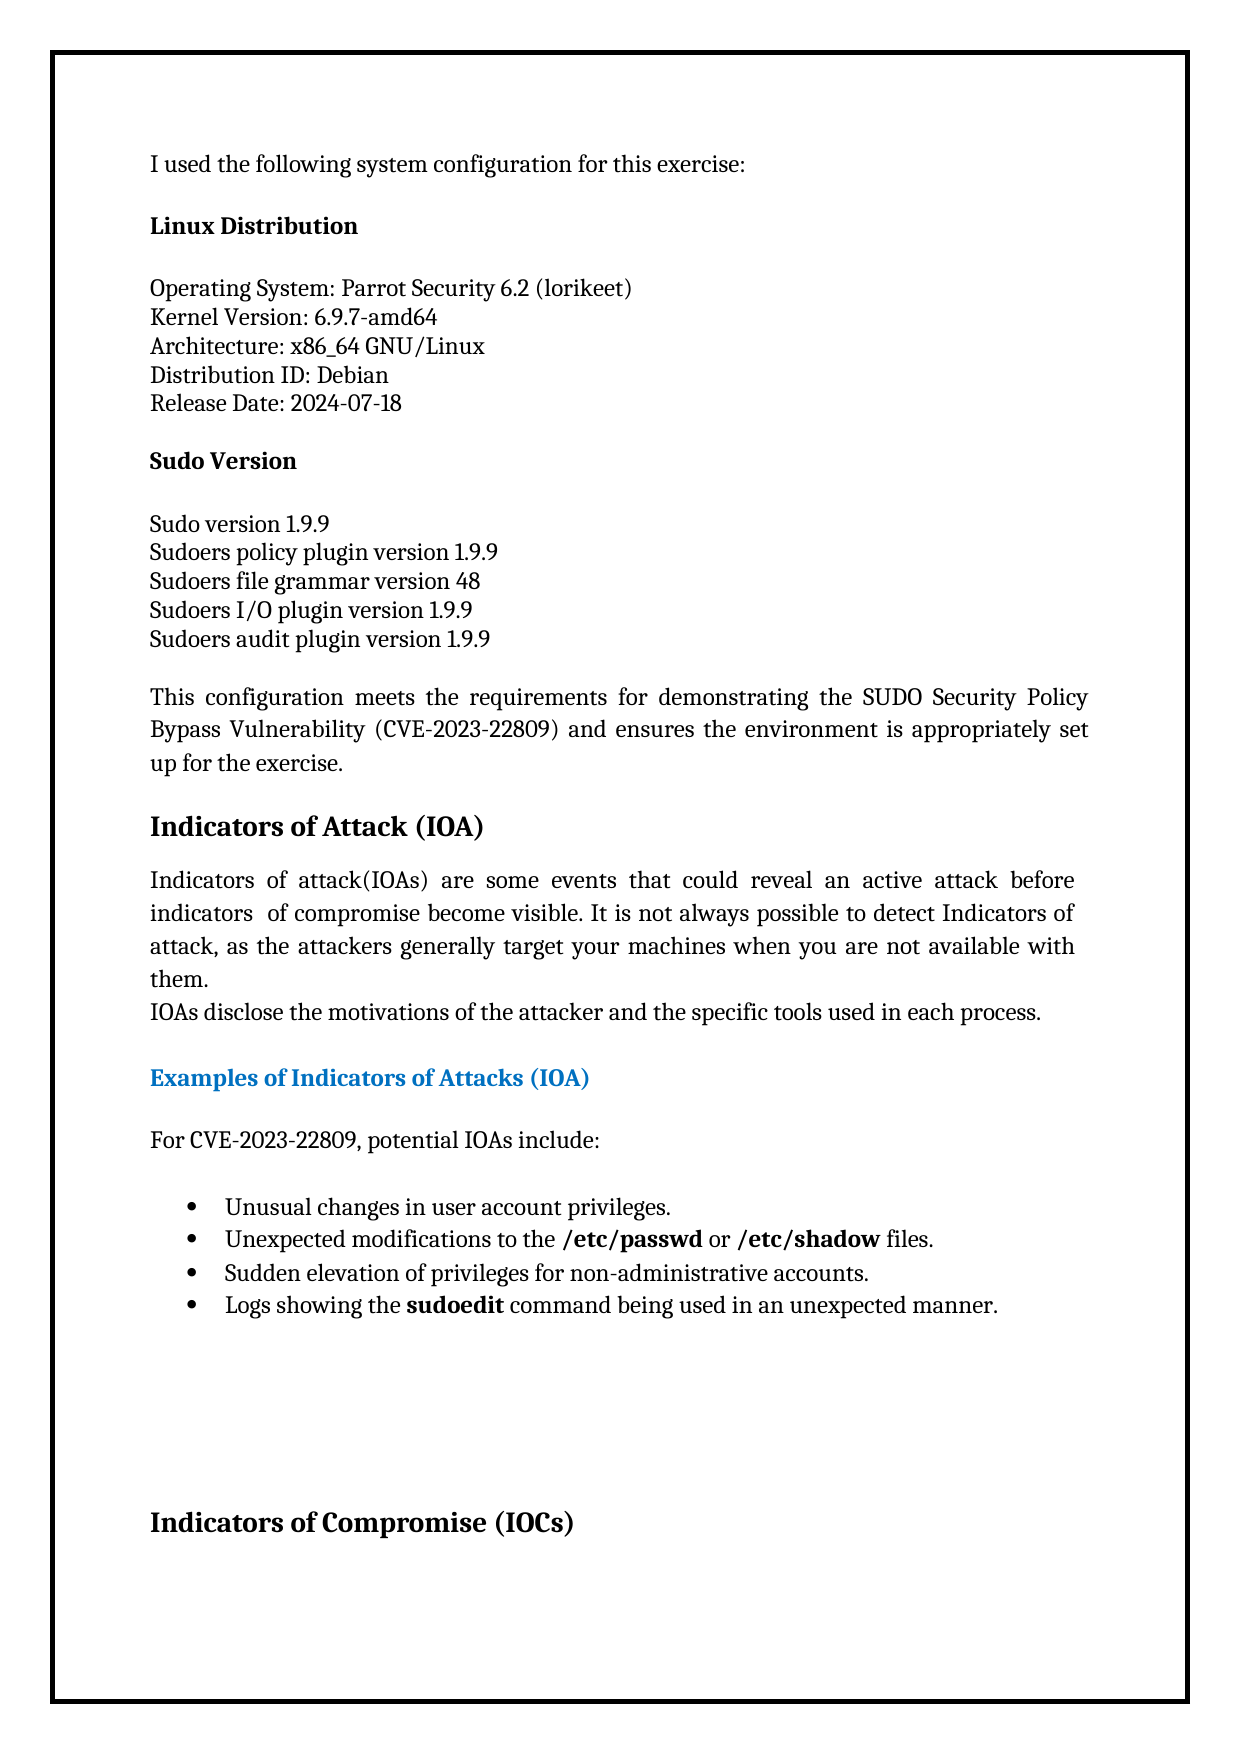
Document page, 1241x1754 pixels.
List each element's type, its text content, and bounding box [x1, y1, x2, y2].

text Sudoers file grammar version 48 [150, 567, 1090, 596]
list Sudden elevation of privileges for non-administrative accounts. [187, 1258, 1090, 1287]
text Distribution ID: Debian [150, 361, 1090, 389]
text Kernel Version: 6.9.7-amd64 [150, 303, 1090, 332]
text Linux Distribution [150, 212, 1090, 241]
text Sudoers policy plugin version 1.9.9 [150, 538, 1090, 567]
text Indicators of Compromise (IOCs) [150, 1506, 1090, 1540]
text Sudo Version [150, 447, 1090, 476]
text Release Date: 2024-07-18 [150, 389, 1090, 418]
text For CVE-2023-22809, potential IOAs include: [150, 1126, 1090, 1155]
text Indicators of Attack (IOA) [150, 811, 1090, 844]
text Sudoers I/O plugin version 1.9.9 [150, 596, 1090, 624]
text Operating System: Parrot Security 6.2 (lorikeet) [150, 274, 1090, 303]
list Logs showing the sudoedit command being used in an unexpected manner. [187, 1291, 1090, 1320]
text Architecture: x86_64 GNU/Linux [150, 332, 1090, 361]
list Unusual changes in user account privileges. [187, 1192, 1090, 1221]
text Examples of Indicators of Attacks (IOA) [150, 1064, 1090, 1093]
text Sudo version 1.9.9 [150, 509, 1090, 538]
list Unexpected modifications to the /etc/passwd or /etc/shadow files. [187, 1225, 1090, 1254]
text This configuration meets the requirements for demonstrating the SUDO Security Policy Bypass Vulnerability (CVE-2023-22809) and ensures the environment is appropriately set up for the exercise. [150, 682, 1090, 777]
text IOAs disclose the motivations of the attacker and the specific tools used in each process. [150, 998, 1090, 1027]
text Sudoers audit plugin version 1.9.9 [150, 624, 1090, 653]
text Indicators of attack(IOAs) are some events that could reveal an active attack before indicators of compromise become visible. It is not always possible to detect Indicators of attack, as the attackers generally target your machines when you are not available with them. [150, 866, 1076, 994]
text I used the following system configuration for this exercise: [150, 150, 1090, 179]
